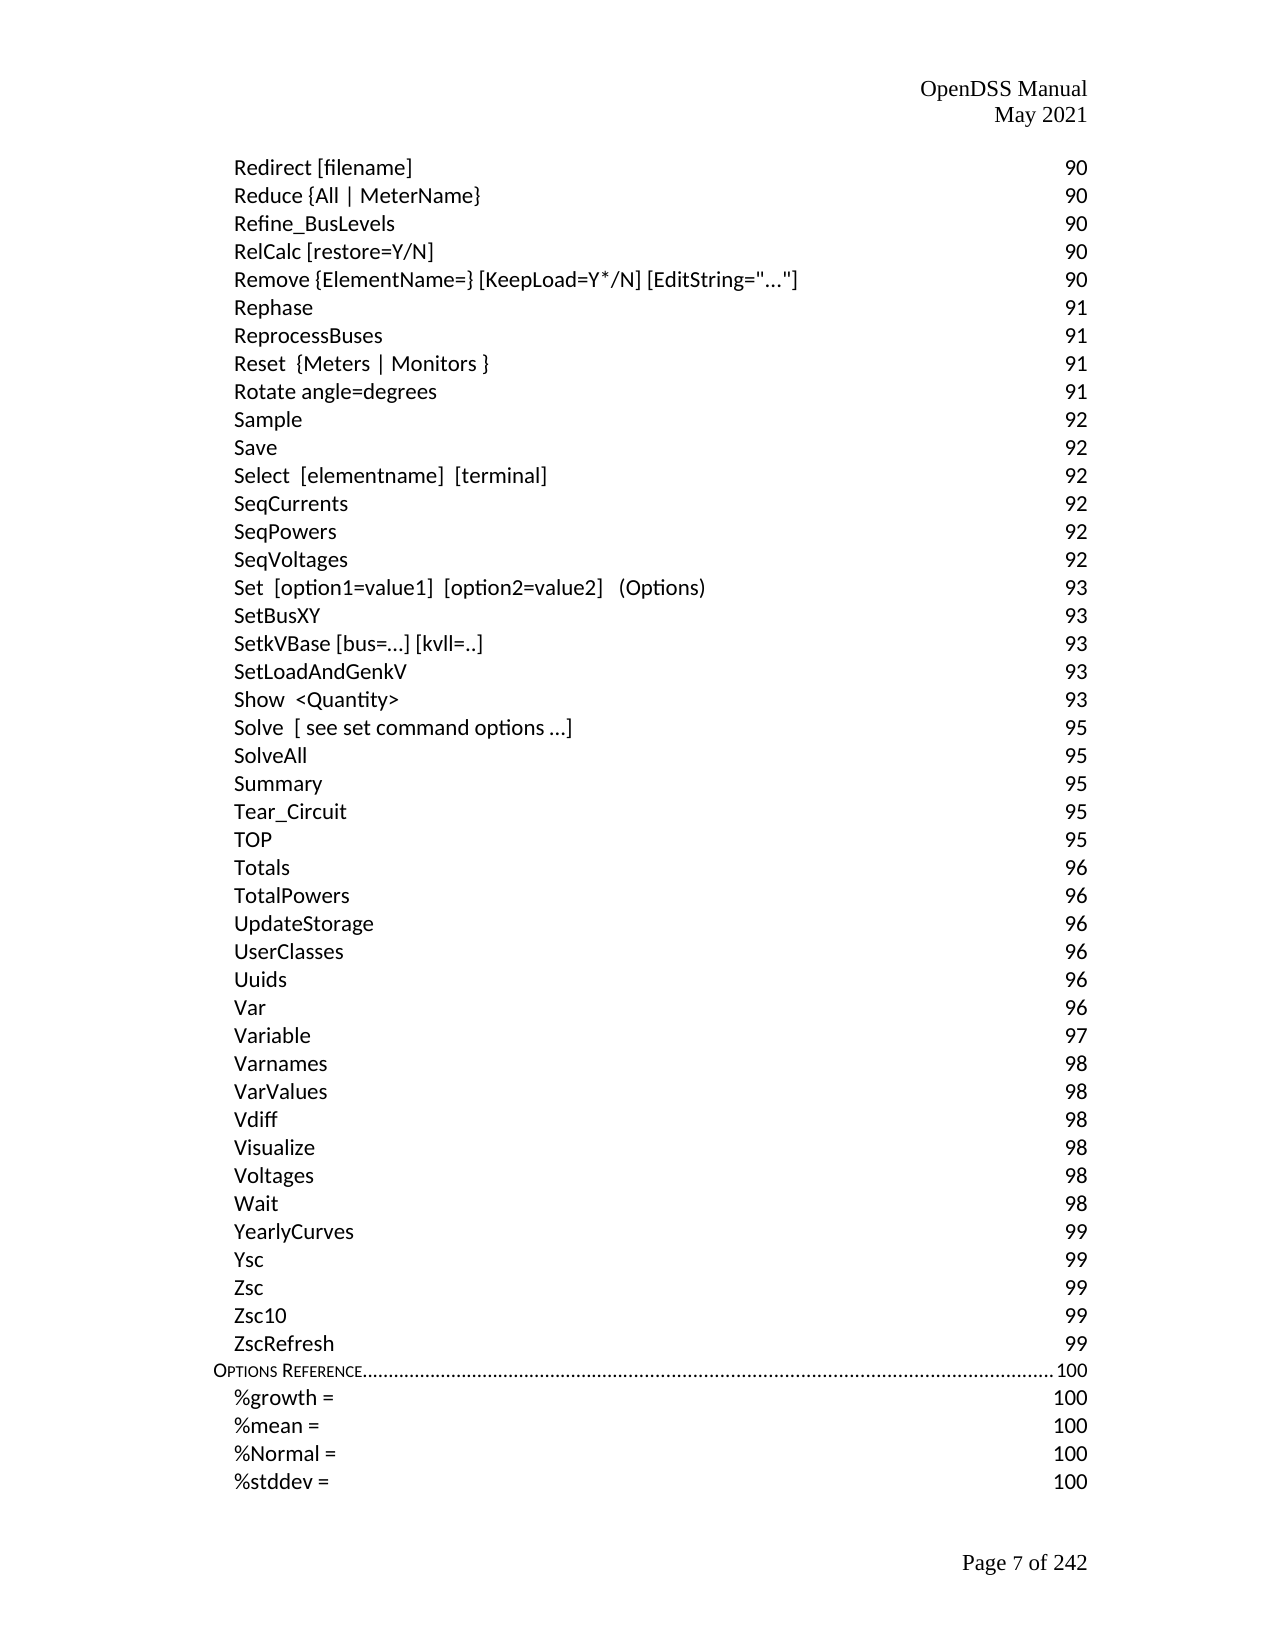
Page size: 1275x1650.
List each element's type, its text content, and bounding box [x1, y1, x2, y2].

text Redirect [filename] 90 [234, 153, 1087, 181]
text Rephase 91 [234, 293, 1087, 321]
text %stddev = 100 [234, 1467, 1087, 1495]
text Save 92 [234, 433, 1087, 461]
text %Normal = 100 [234, 1439, 1087, 1467]
text Var 96 [234, 993, 1087, 1021]
text SeqPowers 92 [234, 517, 1087, 545]
text Reset {Meters | Monitors } 91 [234, 349, 1087, 377]
text Variable 97 [234, 1021, 1087, 1049]
text Select [elementname] [terminal] 92 [234, 461, 1087, 489]
text Wait 98 [234, 1189, 1087, 1217]
text Visualize 98 [234, 1133, 1087, 1161]
text UserClasses 96 [234, 937, 1087, 965]
text Zsc10 99 [234, 1302, 1087, 1329]
text RelCalc [restore=Y/N] 90 [234, 237, 1087, 265]
text Remove {ElementName=} [KeepLoad=Y*/N] [EditString="..."] 90 [234, 265, 1087, 293]
text Voltages 98 [234, 1161, 1087, 1189]
text ZscRefresh 99 [234, 1329, 1087, 1358]
text Ysc 99 [234, 1246, 1087, 1273]
text Refine_BusLevels 90 [234, 209, 1087, 237]
text YearlyCurves 99 [234, 1217, 1087, 1246]
text Totals 96 [234, 853, 1087, 881]
text Summary 95 [234, 769, 1087, 797]
text Solve [ see set command options …] 95 [234, 713, 1087, 741]
text Show <Quantity> 93 [234, 685, 1087, 713]
text Set [option1=value1] [option2=value2] (Options) 93 [234, 573, 1087, 601]
text Options Reference 100 [213, 1358, 1087, 1383]
text Rotate angle=degrees 91 [234, 377, 1087, 405]
text Zsc 99 [234, 1273, 1087, 1302]
text UpdateStorage 96 [234, 909, 1087, 937]
text SetLoadAndGenkV 93 [234, 657, 1087, 685]
text Reduce {All | MeterName} 90 [234, 181, 1087, 209]
text Tear_Circuit 95 [234, 797, 1087, 825]
text %mean = 100 [234, 1411, 1087, 1439]
text SeqCurrents 92 [234, 489, 1087, 517]
text SolveAll 95 [234, 741, 1087, 769]
text Sample 92 [234, 405, 1087, 433]
text TotalPowers 96 [234, 881, 1087, 909]
text TOP 95 [234, 825, 1087, 853]
text %growth = 100 [234, 1383, 1087, 1411]
text SetkVBase [bus=…] [kvll=..] 93 [234, 629, 1087, 657]
text SetBusXY 93 [234, 601, 1087, 629]
text VarValues 98 [234, 1077, 1087, 1105]
text Varnames 98 [234, 1049, 1087, 1077]
text Uuids 96 [234, 965, 1087, 993]
text ReprocessBuses 91 [234, 321, 1087, 349]
text Vdiff 98 [234, 1105, 1087, 1133]
text SeqVoltages 92 [234, 545, 1087, 573]
